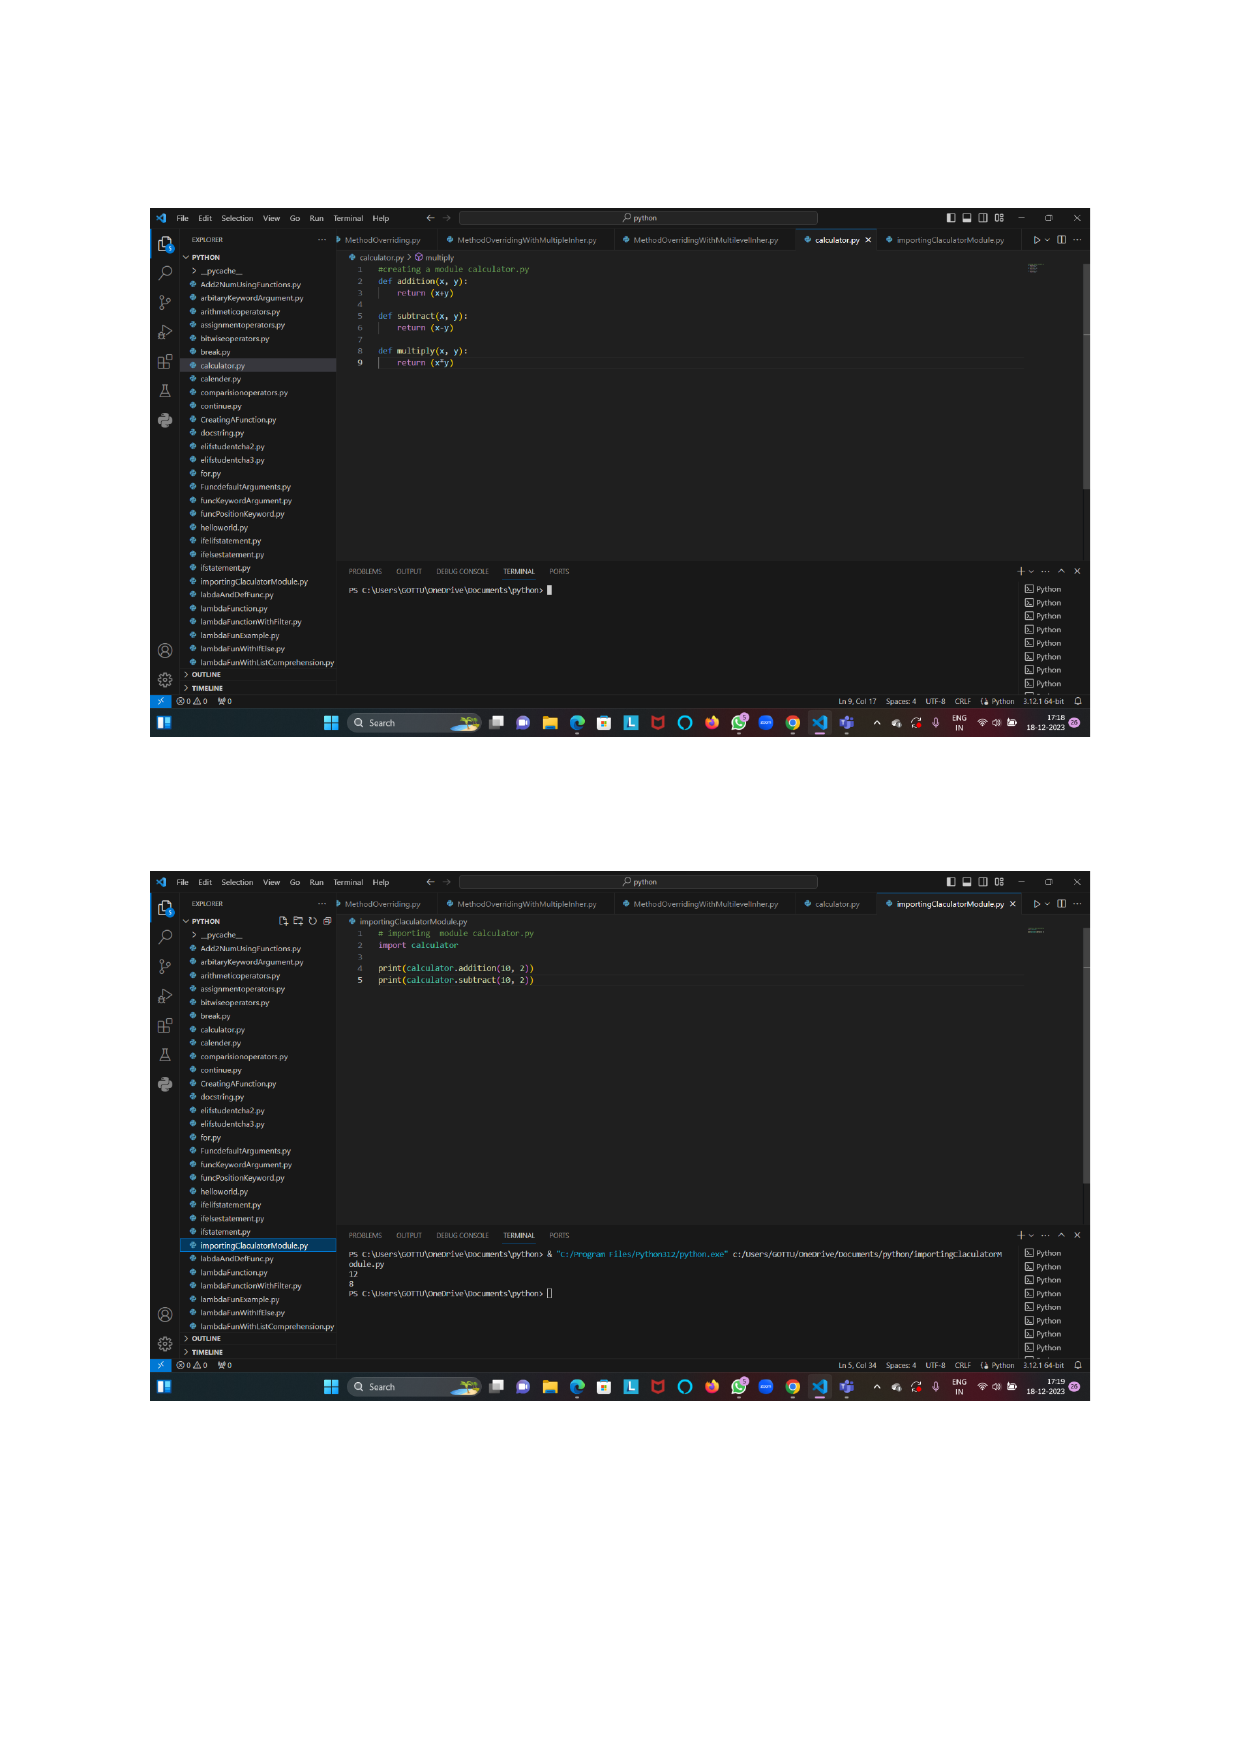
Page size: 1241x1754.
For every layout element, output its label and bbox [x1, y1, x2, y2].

picture [150, 208, 1091, 737]
picture [150, 871, 1091, 1401]
